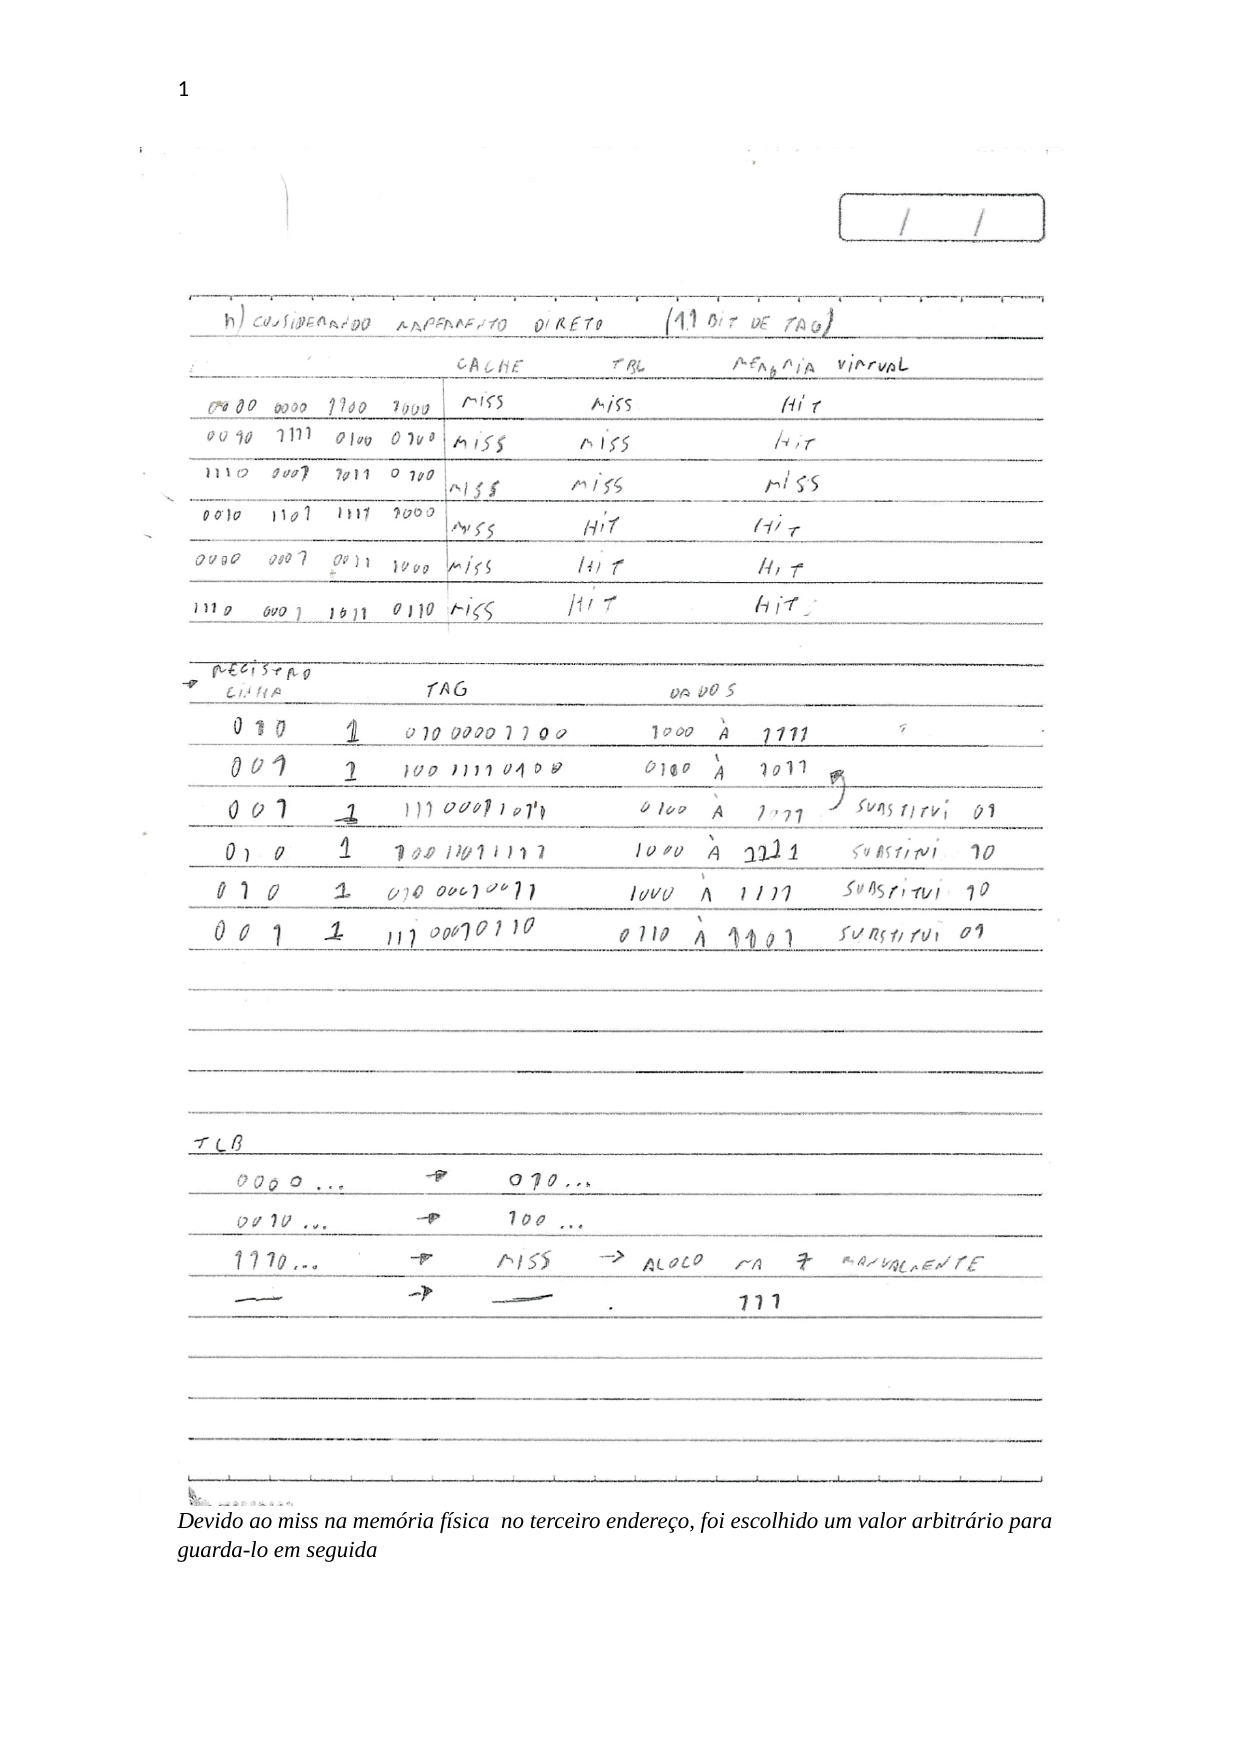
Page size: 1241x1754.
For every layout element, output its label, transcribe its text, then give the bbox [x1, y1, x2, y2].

picture [139, 147, 1063, 1506]
text Devido ao miss na memória física no terceiro endereço, foi escolhido um valor arbitrário para guarda-lo em seguida [177, 1506, 1063, 1562]
